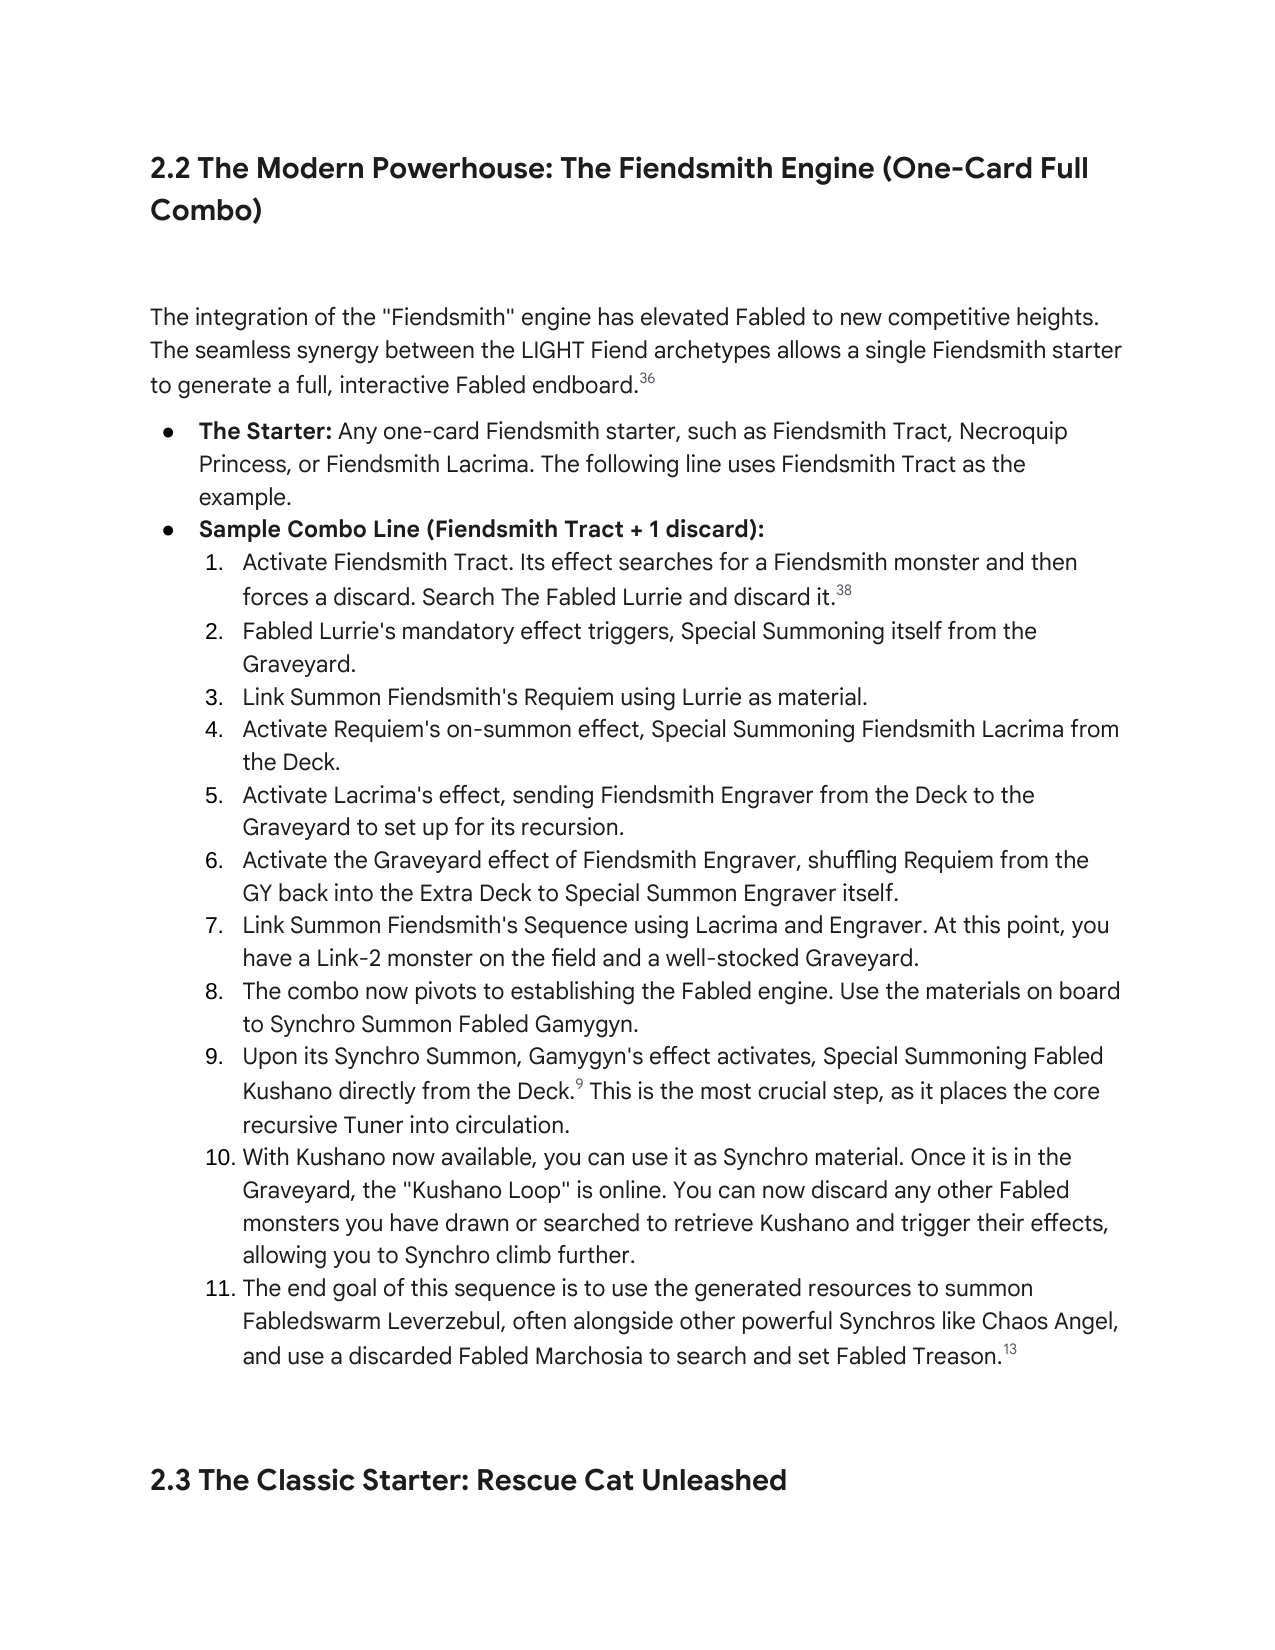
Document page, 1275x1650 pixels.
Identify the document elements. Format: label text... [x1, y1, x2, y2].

list Link Summon Fiendsmith's Requiem using Lurrie as material. [205, 683, 1125, 711]
subtitle 2.3 The Classic Starter: Rescue Cat Unleashed [150, 1462, 1125, 1498]
list Activate Requiem's on-summon effect, Special Summoning Fiendsmith Lacrima from the Deck. [205, 715, 1125, 777]
list The combo now pivots to establishing the Fabled engine. Use the materials on board to Synchro Summon Fabled Gamygyn. [205, 977, 1125, 1038]
list The Starter: Any one-card Fiendsmith starter, such as Fiendsmith Tract, Necroquip Princess, or Fiendsmith Lacrima. The following line uses Fiendsmith Tract as the example. [161, 418, 1125, 512]
list The end goal of this sequence is to use the generated resources to summon Fabledswarm Leverzebul, often alongside other powerful Synchros like Chaos Angel, and use a discarded Fabled Marchosia to search and set Fabled Treason.13 [205, 1274, 1125, 1372]
text The integration of the "Fiendsmith" engine has elevated Fabled to new competitive heights. The seamless synergy between the LIGHT Fiend archetypes allows a single Fiendsmith starter to generate a full, interactive Fabled endboard.36 [150, 303, 1125, 401]
list Activate Lacrima's effect, sending Fiendsmith Engraver from the Deck to the Graveyard to set up for its recursion. [205, 781, 1125, 842]
list Fabled Lurrie's mandatory effect triggers, Special Summoning itself from the Graveyard. [205, 617, 1125, 679]
list Sample Combo Line (Fiendsmith Tract + 1 discard): [161, 516, 1125, 544]
list Link Summon Fiendsmith's Sequence using Lacrima and Engraver. At this point, you have a Link-2 monster on the field and a well-stocked Graveyard. [205, 912, 1125, 973]
list Upon its Synchro Summon, Gamygyn's effect activates, Special Summoning Fabled Kushano directly from the Deck.9 This is the most crucial step, as it places the core recursive Tuner into circulation. [205, 1042, 1125, 1140]
list Activate Fiendsmith Tract. Its effect searches for a Fiendsmith monster and then forces a discard. Search The Fabled Lurrie and discard it.38 [205, 548, 1125, 613]
list With Kushano now available, you can use it as Synchro material. Once it is in the Graveyard, the "Kushano Loop" is online. You can now discard any other Fabled monsters you have drawn or searched to retrieve Kushano and trigger their effects, allowing you to Synchro climb further. [205, 1144, 1125, 1271]
subtitle 2.2 The Modern Powerhouse: The Fiendsmith Engine (One-Card Full Combo) [150, 150, 1125, 228]
list Activate the Graveyard effect of Fiendsmith Engraver, shuffling Requiem from the GY back into the Extra Deck to Special Summon Engraver itself. [205, 846, 1125, 908]
